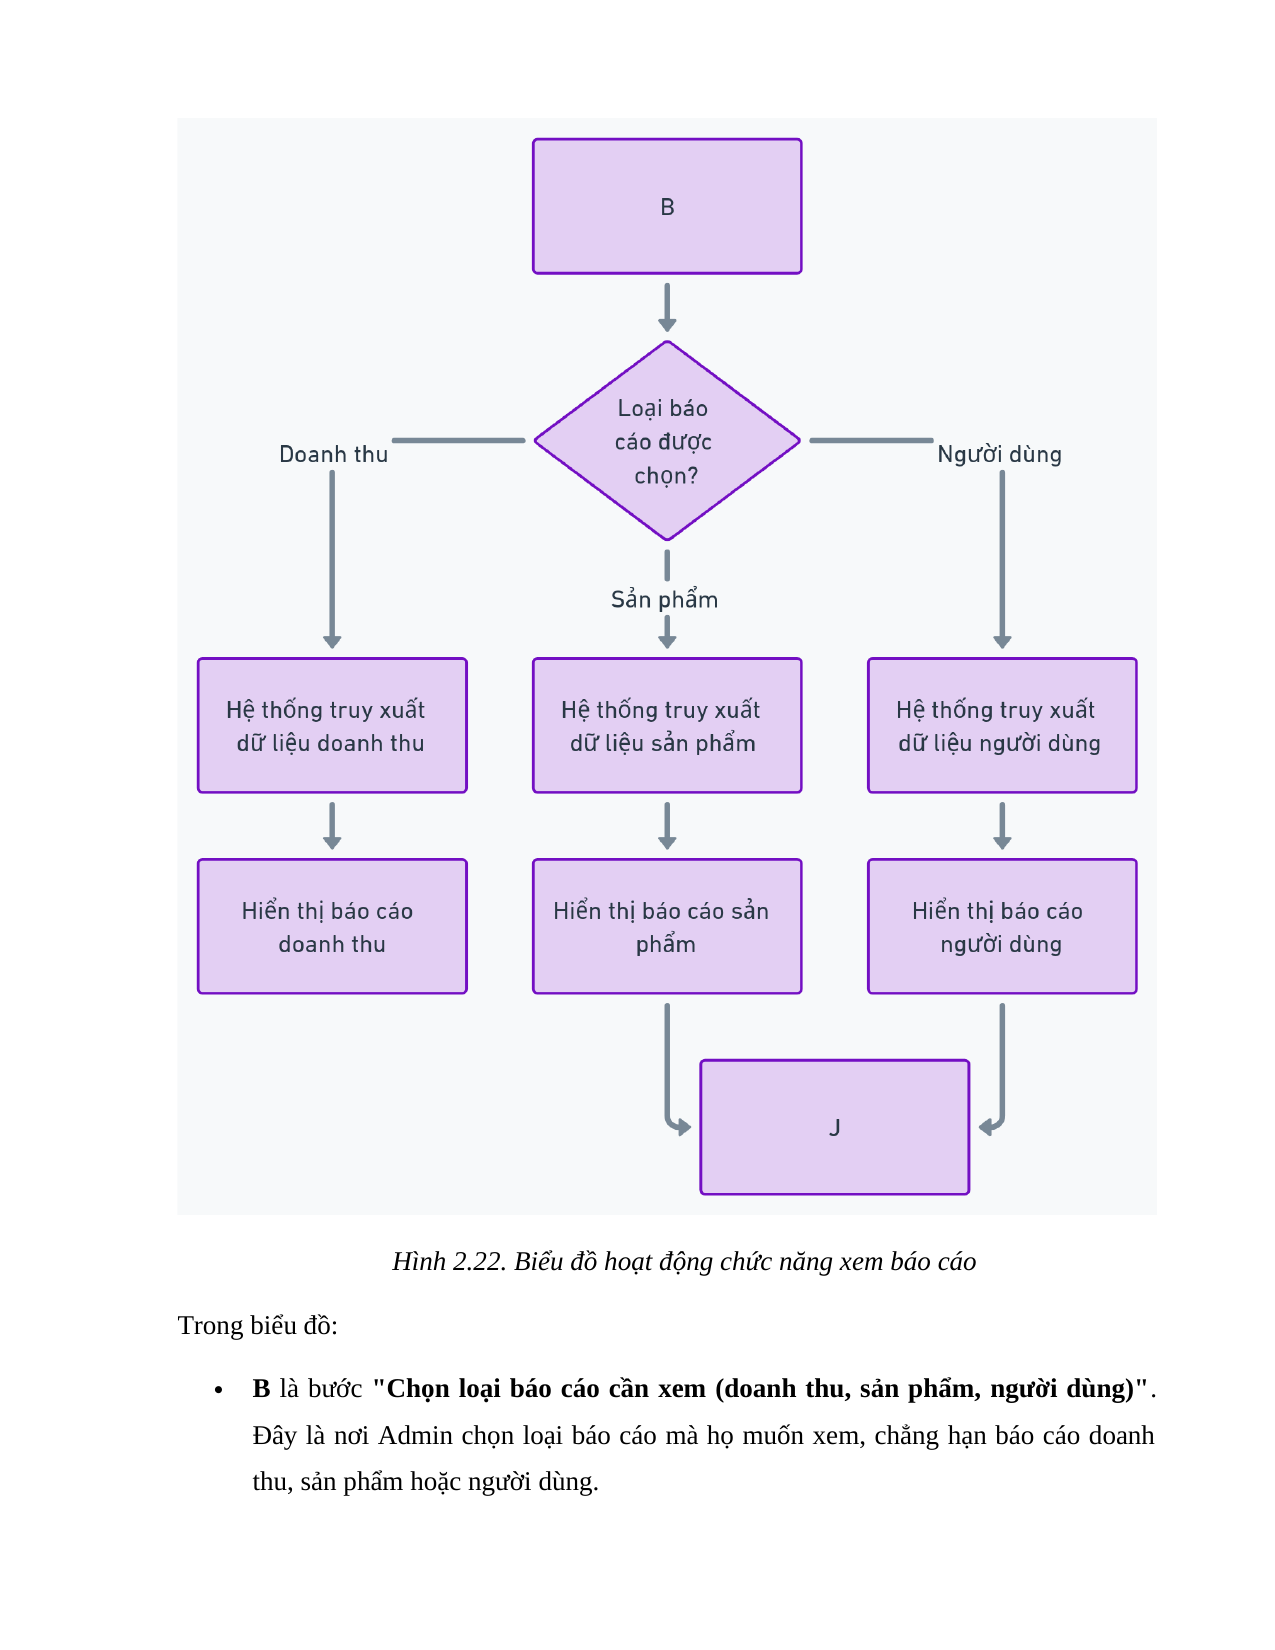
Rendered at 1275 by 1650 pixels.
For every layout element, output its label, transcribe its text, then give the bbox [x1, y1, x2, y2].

text Hình 2.22. Biểu đồ hoạt động chức năng xem báo cáo [215, 1245, 1157, 1277]
list B là bước "Chọn loại báo cáo cần xem (doanh thu, sản phẩm, người dùng)". Đây là nơi Admin chọn loại báo cáo mà họ muốn xem, chẳng hạn báo cáo doanh thu, sản phẩm hoặc người dùng. [215, 1372, 1157, 1497]
picture [177, 118, 1157, 1215]
text Trong biểu đồ: [177, 1309, 1157, 1340]
